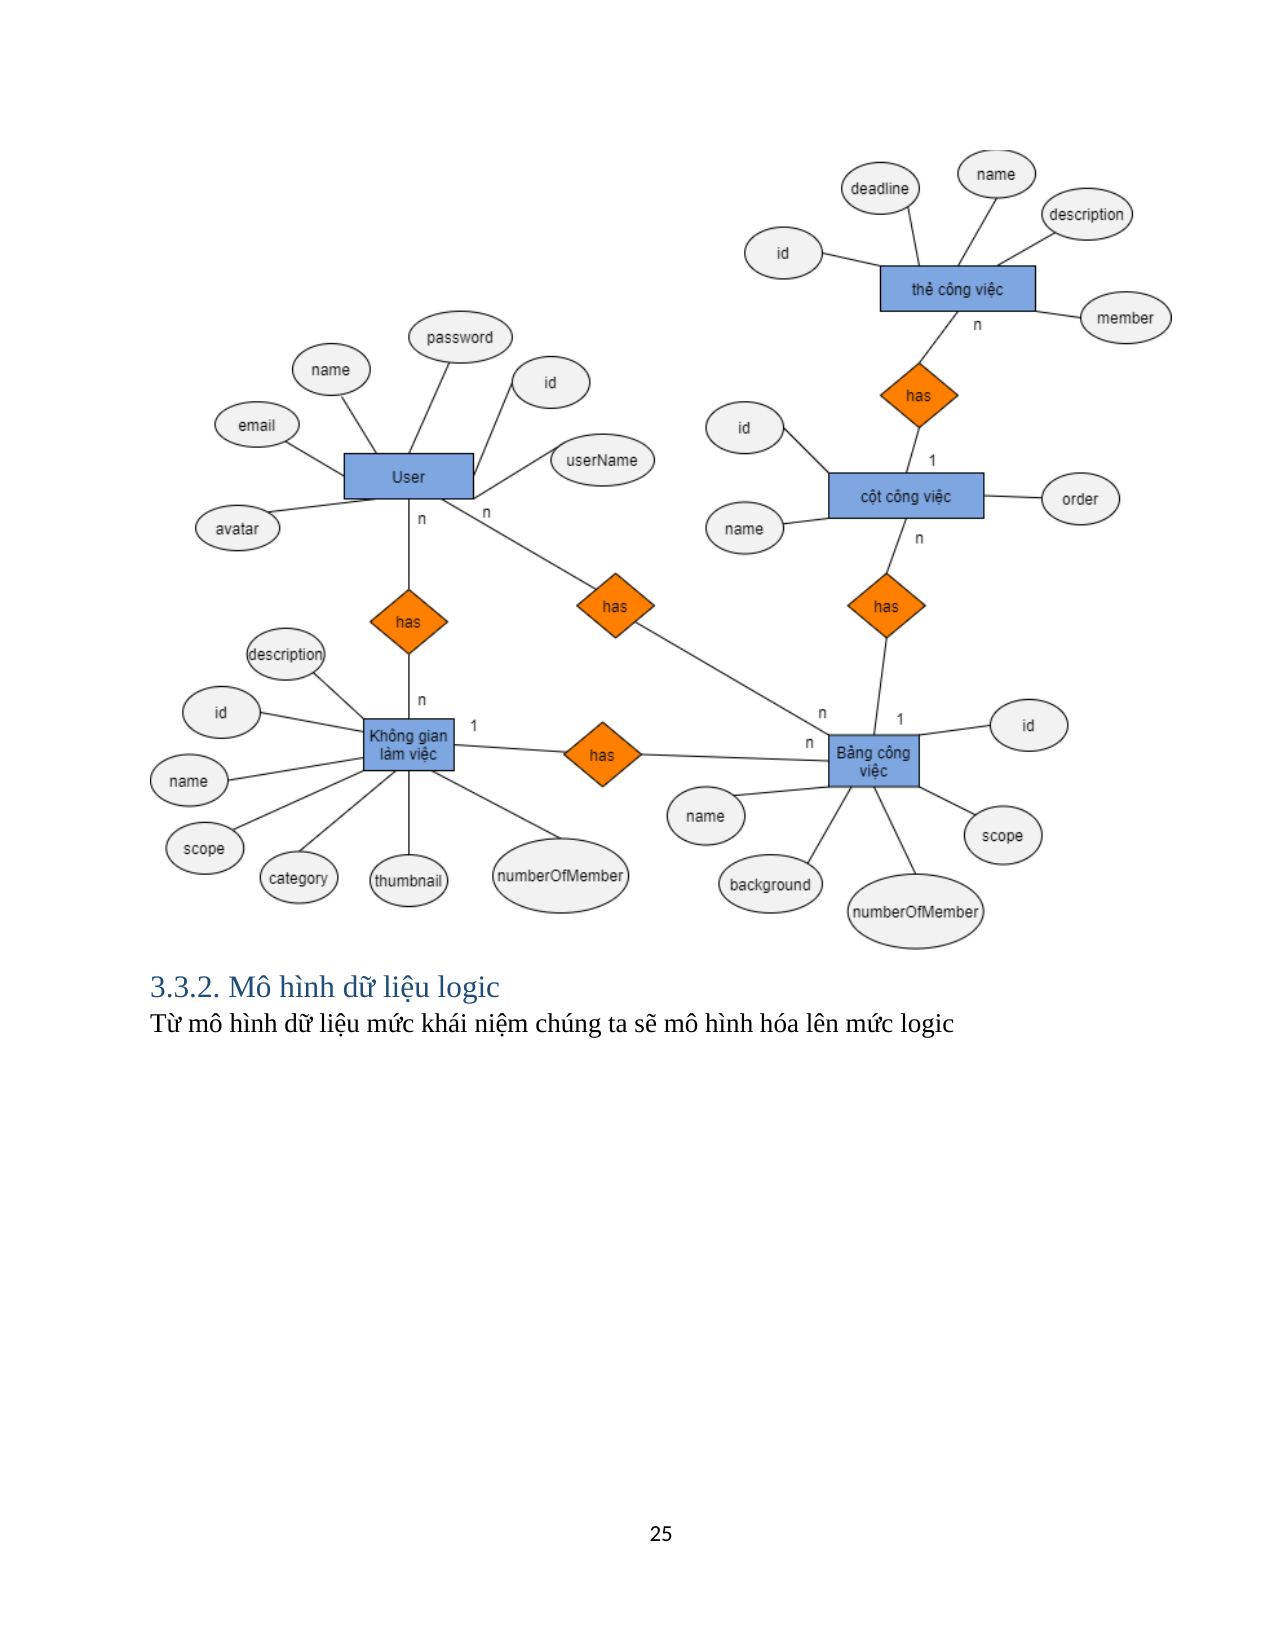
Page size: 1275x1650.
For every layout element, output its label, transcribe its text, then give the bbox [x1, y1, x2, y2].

subtitle 3.3.2. Mô hình dữ liệu logic [150, 968, 1172, 1004]
picture [150, 150, 1172, 950]
text Từ mô hình dữ liệu mức khái niệm chúng ta sẽ mô hình hóa lên mức logic [150, 1007, 1172, 1038]
